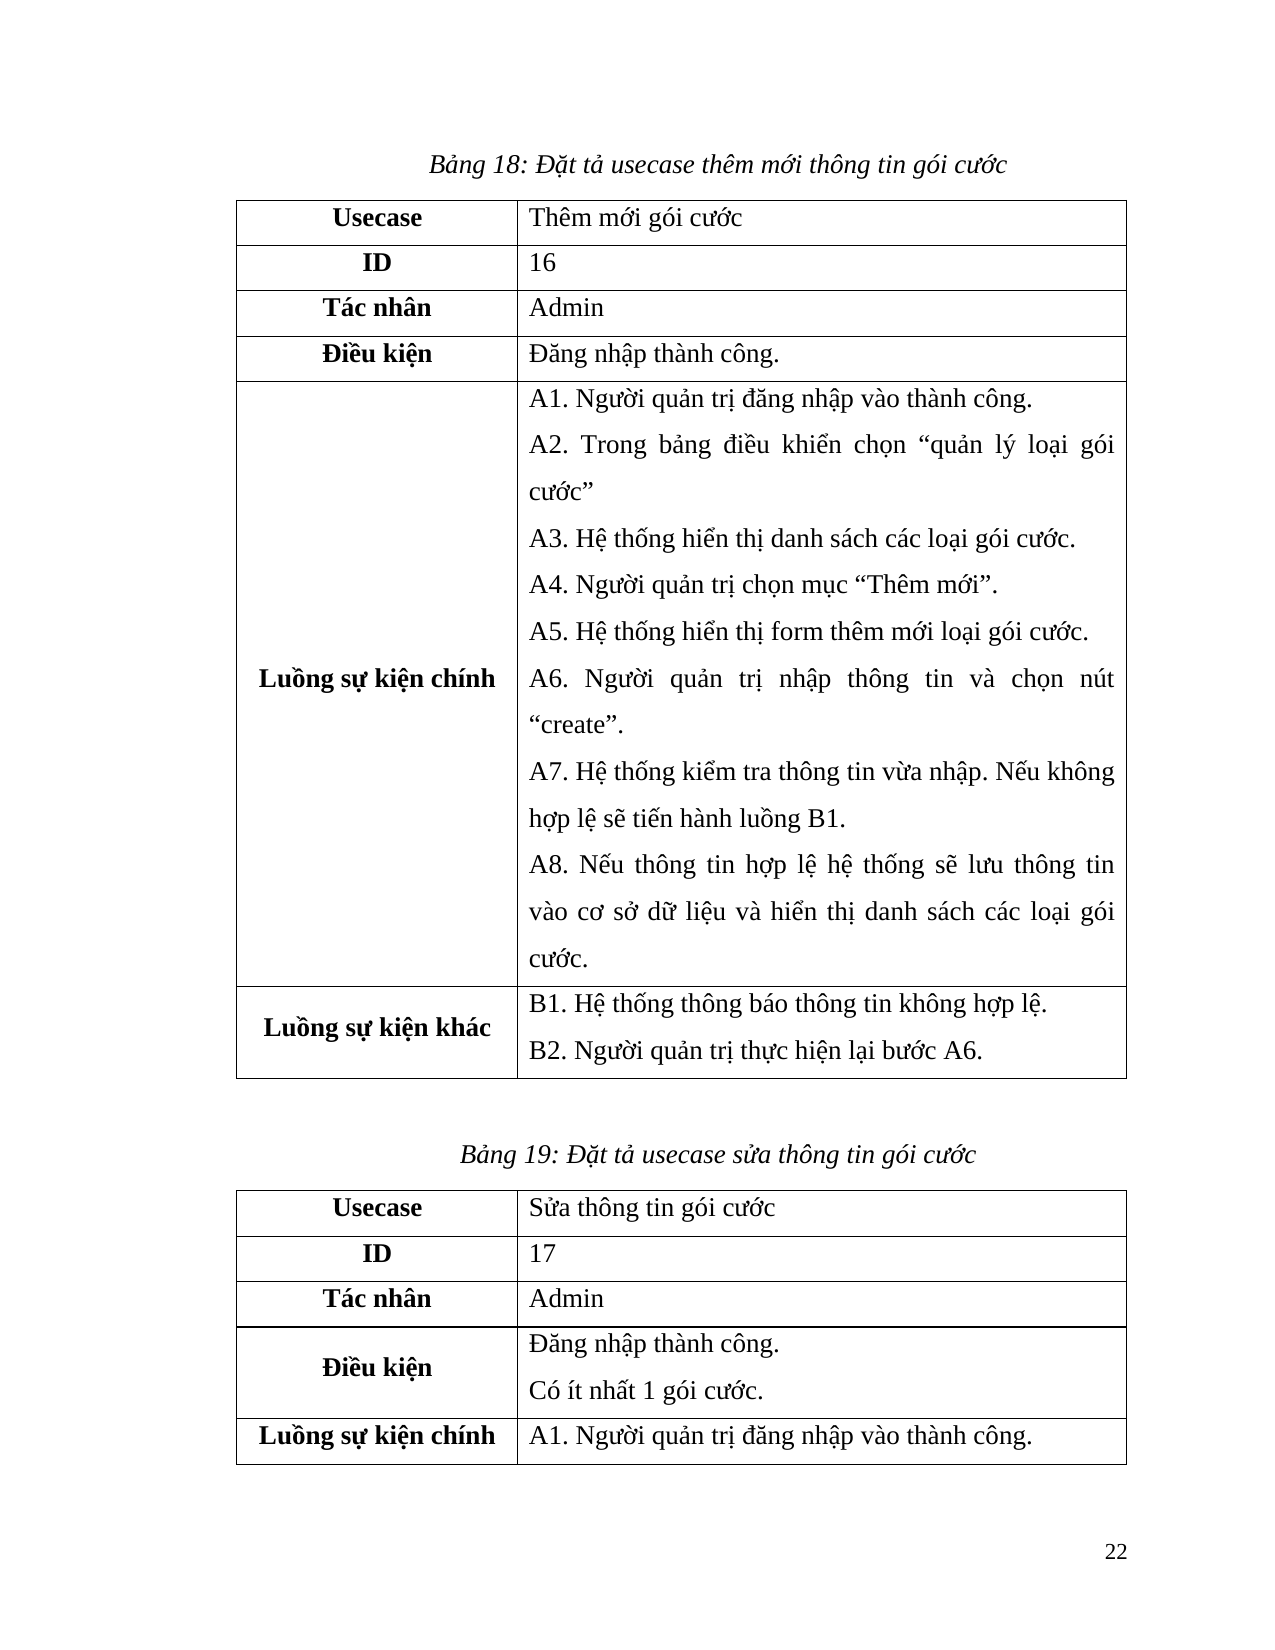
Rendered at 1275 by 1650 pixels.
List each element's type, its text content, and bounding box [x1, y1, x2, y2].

table_cell Luồng sự kiện chính [237, 1419, 517, 1464]
table_cell ID [237, 1237, 517, 1281]
table_cell Tác nhân [237, 291, 517, 336]
table_cell B1. Hệ thống thông báo thông tin không hợp lệ. B2. Người quản trị thực hiện lại bước A6. [518, 987, 1126, 1078]
table_cell ID [237, 246, 517, 290]
table_cell Điều kiện [237, 1328, 517, 1418]
table_cell Đăng nhập thành công. [518, 337, 1126, 381]
table_cell Đăng nhập thành công. Có ít nhất 1 gói cước. [518, 1328, 1126, 1418]
table_header Sửa thông tin gói cước [518, 1191, 1126, 1236]
table_header Thêm mới gói cước [518, 201, 1126, 245]
table_header Usecase [237, 201, 517, 245]
text Bảng 18: Đặt tả usecase thêm mới thông tin gói cước [236, 148, 1127, 179]
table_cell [518, 1419, 1126, 1464]
text Bảng 19: Đặt tả usecase sửa thông tin gói cước [236, 1138, 1127, 1169]
table_cell 16 [518, 246, 1126, 290]
table_cell 17 [518, 1237, 1126, 1281]
table_cell Điều kiện [237, 337, 517, 381]
table_cell Luồng sự kiện chính [237, 382, 517, 986]
table_cell Tác nhân [237, 1282, 517, 1326]
table_cell Luồng sự kiện khác [237, 987, 517, 1078]
table_cell Admin [518, 1282, 1126, 1326]
table_header Usecase [237, 1191, 517, 1236]
table_cell Admin [518, 291, 1126, 336]
table_cell A1. Người quản trị đăng nhập vào thành công. A2. Trong bảng điều khiển chọn “quản lý loại gói cước” A3. Hệ thống hiển thị danh sách các loại gói cước. A4. Người quản trị chọn mục “Thêm mới”. A5. Hệ thống hiển thị form thêm mới loại gói cước. A6. Người quản trị nhập thông tin và chọn nút “create”. A7. Hệ thống kiểm tra thông tin vừa nhập. Nếu không hợp lệ sẽ tiến hành luồng B1. A8. Nếu thông tin hợp lệ hệ thống sẽ lưu thông tin vào cơ sở dữ liệu và hiển thị danh sách các loại gói cước. [518, 382, 1126, 986]
